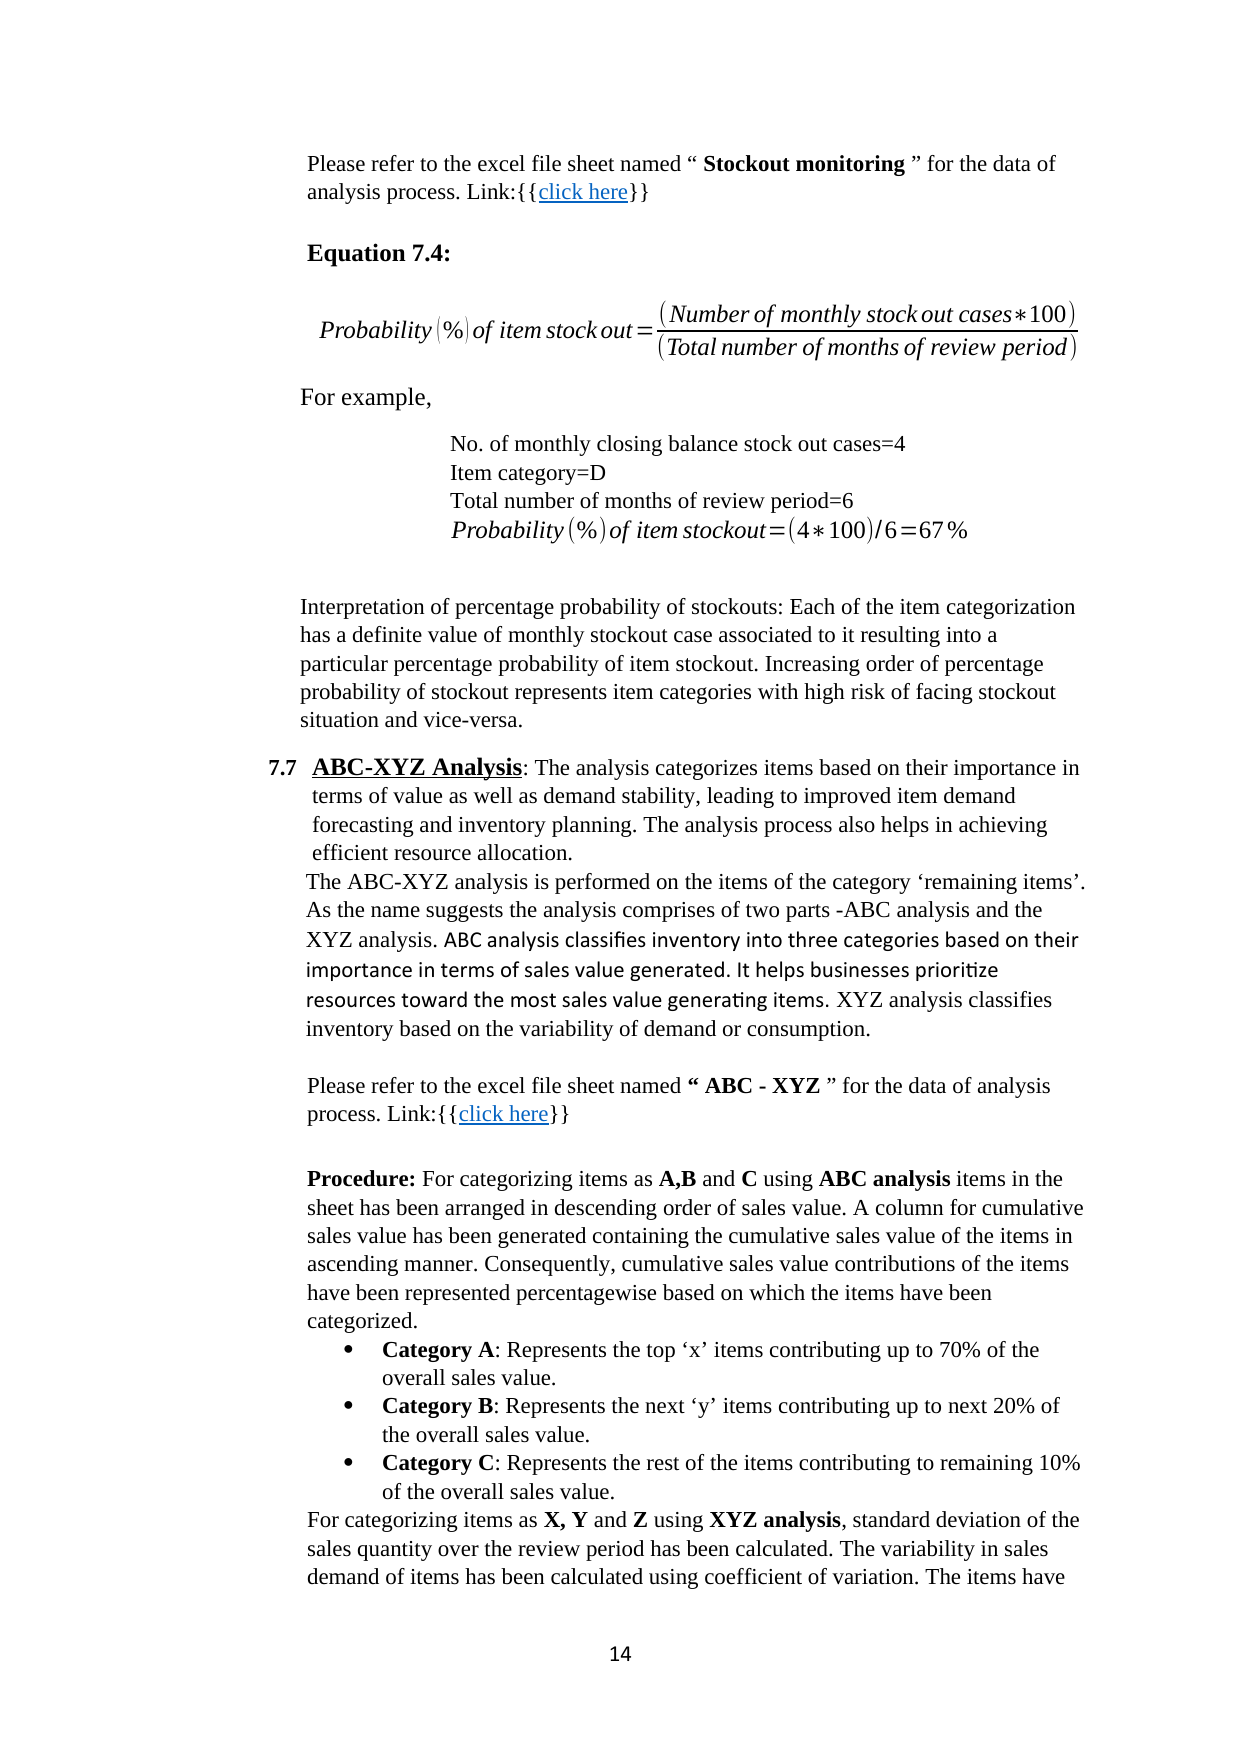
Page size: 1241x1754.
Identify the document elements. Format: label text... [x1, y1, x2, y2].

list Category C: Represents the rest of the items contributing to remaining 10% of the overall sales value. [344, 1449, 1090, 1504]
list Please refer to the excel file sheet named “ Stockout monitoring ” for the data of analysis process. Link:{{click here}} [307, 150, 1090, 205]
text Total number of months of review period=6 [150, 487, 1090, 513]
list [307, 1506, 1090, 1589]
list Equation 7.4: [307, 238, 1090, 267]
text No. of monthly closing balance stock out cases=4 [150, 430, 1090, 456]
list ABC-XYZ Analysis: The analysis categorizes items based on their importance in terms of value as well as demand stability, leading to improved item demand forecasting and inventory planning. The analysis process also helps in achieving efficient resource allocation. [268, 752, 1090, 866]
text Interpretation of percentage probability of stockouts: Each of the item categorization has a definite value of monthly stockout case associated to it resulting into a particular percentage probability of item stockout. Increasing order of percentage probability of stockout represents item categories with high risk of facing stockout situation and vice-versa. [300, 593, 1090, 733]
text Item category=D [150, 459, 1090, 485]
list Category A: Represents the top ‘x’ items contributing up to 70% of the overall sales value. [344, 1336, 1090, 1391]
list Procedure: For categorizing items as A,B and C using ABC analysis items in the sheet has been arranged in descending order of sales value. A column for cumulative sales value has been generated containing the cumulative sales value of the items in ascending manner. Consequently, cumulative sales value contributions of the items have been represented percentagewise based on which the items have been categorized. [307, 1165, 1090, 1334]
list Please refer to the excel file sheet named “ ABC - XYZ ” for the data of analysis process. Link:{{click here}} [307, 1072, 1090, 1127]
list The ABC-XYZ analysis is performed on the items of the category ‘remaining items’. As the name suggests the analysis comprises of two parts -ABC analysis and the XYZ analysis. ABC analysis classifies inventory into three categories based on their importance in terms of sales value generated. It helps businesses prioritize resources toward the most sales value generating items. XYZ analysis classifies inventory based on the variability of demand or consumption. [306, 868, 1090, 1042]
list Category B: Represents the next ‘y’ items contributing up to next 20% of the overall sales value. [344, 1393, 1090, 1447]
text For example, [150, 382, 1090, 410]
